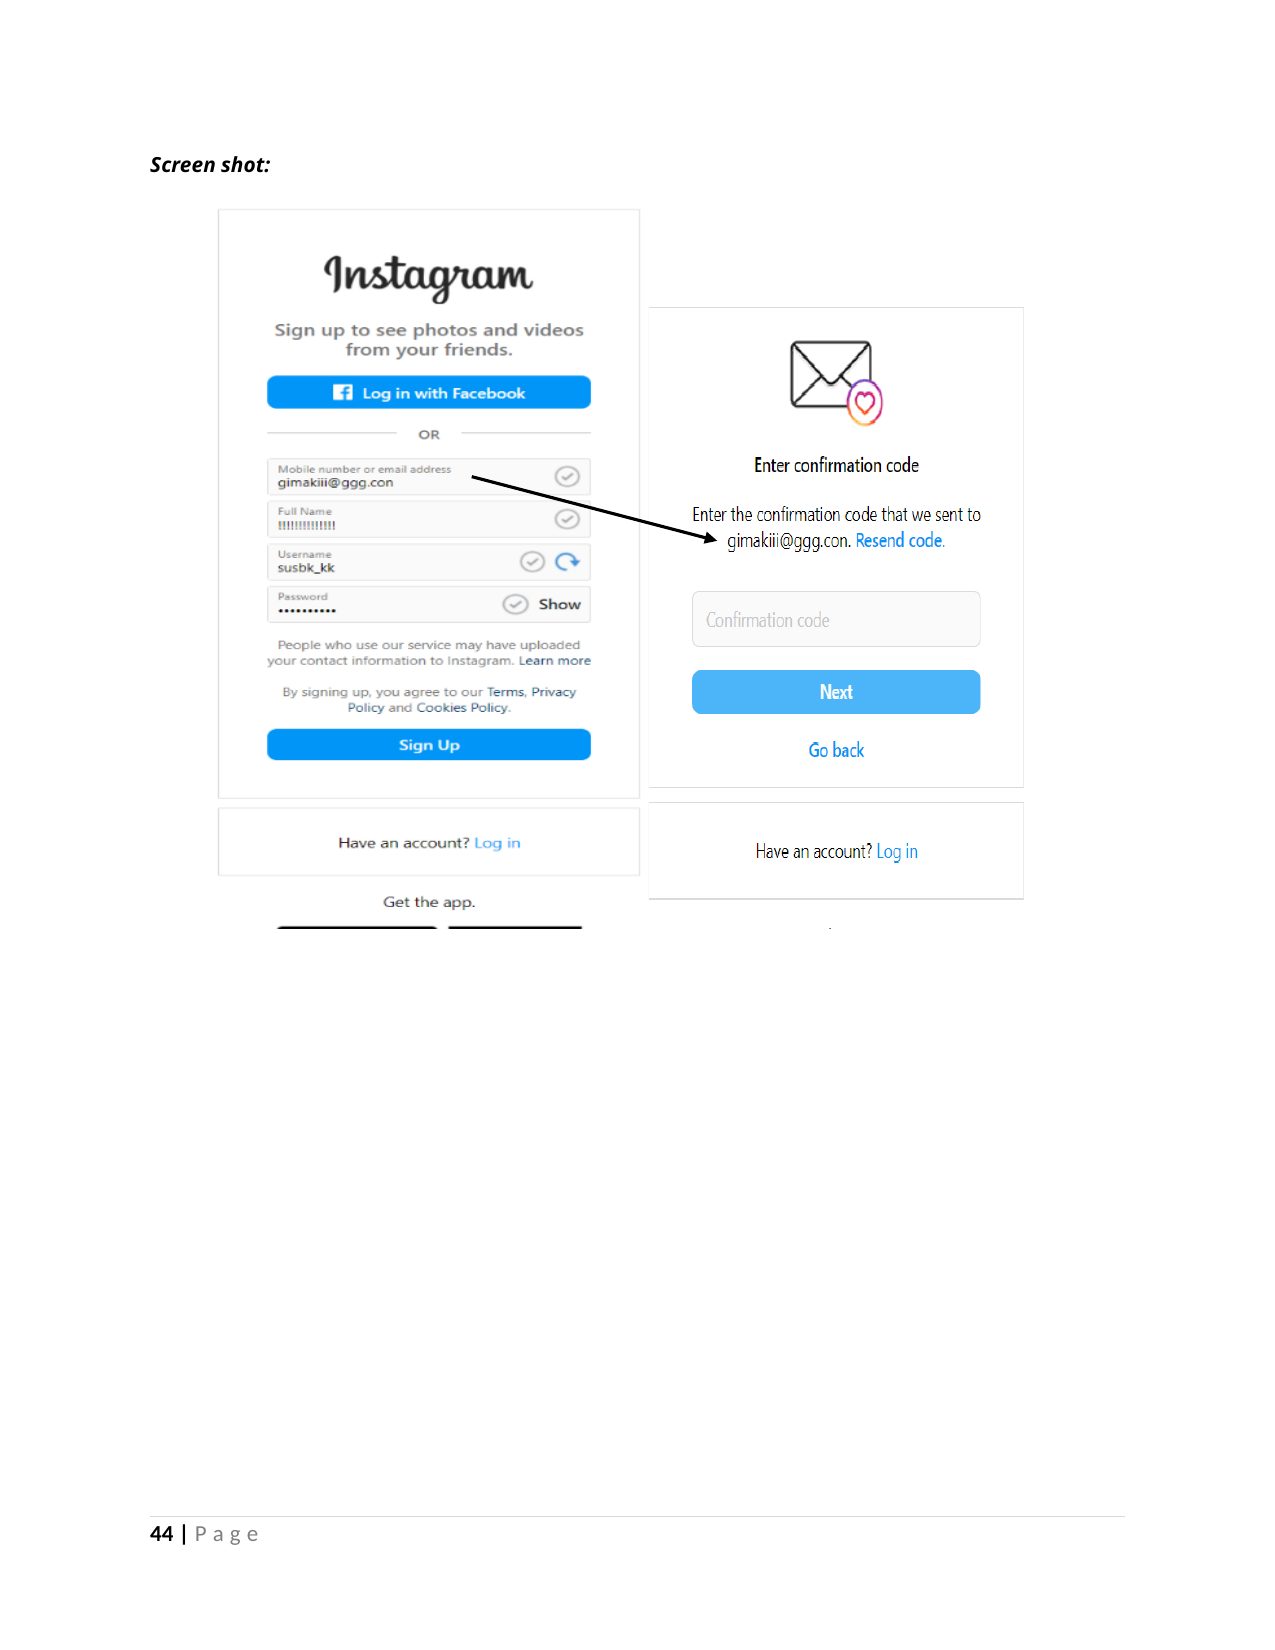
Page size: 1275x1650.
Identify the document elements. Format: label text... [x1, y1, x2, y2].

text Screen shot: [150, 150, 1125, 178]
picture [211, 207, 1064, 929]
